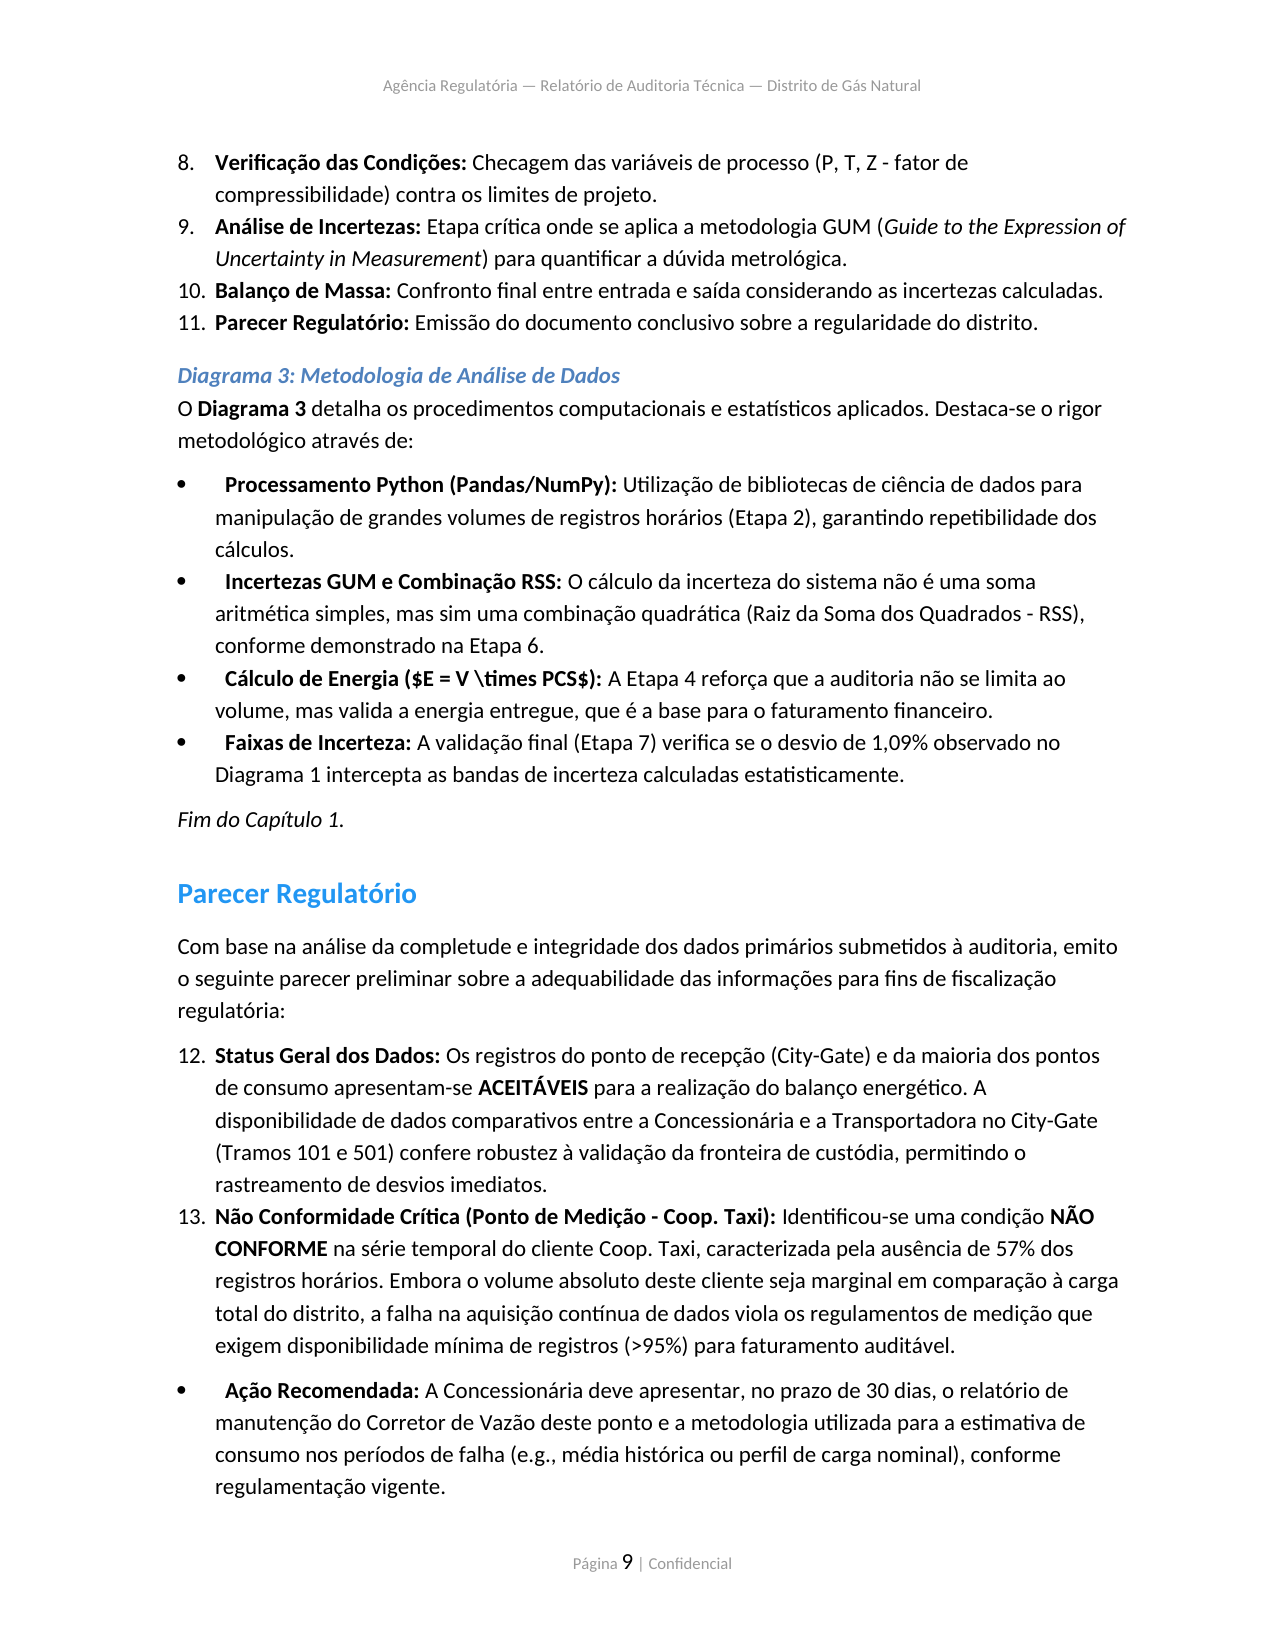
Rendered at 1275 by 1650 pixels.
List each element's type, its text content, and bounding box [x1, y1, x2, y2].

list Processamento Python (Pandas/NumPy): Utilização de bibliotecas de ciência de dados para manipulação de grandes volumes de registros horários (Etapa 2), garantindo repetibilidade dos cálculos. [177, 471, 1127, 563]
subtitle Diagrama 3: Metodologia de Análise de Dados [177, 362, 1127, 389]
list Cálculo de Energia ($E = V \times PCS$): A Etapa 4 reforça que a auditoria não se limita ao volume, mas valida a energia entregue, que é a base para o faturamento financeiro. [177, 664, 1127, 724]
text O Diagrama 3 detalha os procedimentos computacionais e estatísticos aplicados. Destaca-se o rigor metodológico através de: [177, 394, 1127, 454]
subtitle Parecer Regulatório [177, 875, 1127, 910]
list Balanço de Massa: Confronto final entre entrada e saída considerando as incertezas calculadas. [177, 276, 1127, 304]
list Não Conformidade Crítica (Ponto de Medição - Coop. Taxi): Identificou-se uma condição NÃO CONFORME na série temporal do cliente Coop. Taxi, caracterizada pela ausência de 57% dos registros horários. Embora o volume absoluto deste cliente seja marginal em comparação à carga total do distrito, a falha na aquisição contínua de dados viola os regulamentos de medição que exigem disponibilidade mínima de registros (>95%) para faturamento auditável. [177, 1202, 1127, 1359]
text Com base na análise da completude e integridade dos dados primários submetidos à auditoria, emito o seguinte parecer preliminar sobre a adequabilidade das informações para fins de fiscalização regulatória: [177, 932, 1127, 1025]
list Ação Recomendada: A Concessionária deve apresentar, no prazo de 30 dias, o relatório de manutenção do Corretor de Vazão deste ponto e a metodologia utilizada para a estimativa de consumo nos períodos de falha (e.g., média histórica ou perfil de carga nominal), conforme regulamentação vigente. [177, 1376, 1127, 1500]
list Incertezas GUM e Combinação RSS: O cálculo da incerteza do sistema não é uma soma aritmética simples, mas sim uma combinação quadrática (Raiz da Soma dos Quadrados - RSS), conforme demonstrado na Etapa 6. [177, 567, 1127, 659]
list Faixas de Incerteza: A validação final (Etapa 7) verifica se o desvio de 1,09% observado no Diagrama 1 intercepta as bandas de incerteza calculadas estatisticamente. [177, 728, 1127, 788]
list Status Geral dos Dados: Os registros do ponto de recepção (City-Gate) e da maioria dos pontos de consumo apresentam-se ACEITÁVEIS para a realização do balanço energético. A disponibilidade de dados comparativos entre a Concessionária e a Transportadora no City-Gate (Tramos 101 e 501) confere robustez à validação da fronteira de custódia, permitindo o rastreamento de desvios imediatos. [177, 1041, 1127, 1198]
text Fim do Capítulo 1. [177, 805, 1127, 833]
list Verificação das Condições: Checagem das variáveis de processo (P, T, Z - fator de compressibilidade) contra os limites de projeto. [177, 148, 1127, 208]
list Análise de Incertezas: Etapa crítica onde se aplica a metodologia GUM (Guide to the Expression of Uncertainty in Measurement) para quantificar a dúvida metrológica. [177, 212, 1127, 272]
list Parecer Regulatório: Emissão do documento conclusivo sobre a regularidade do distrito. [177, 308, 1127, 337]
